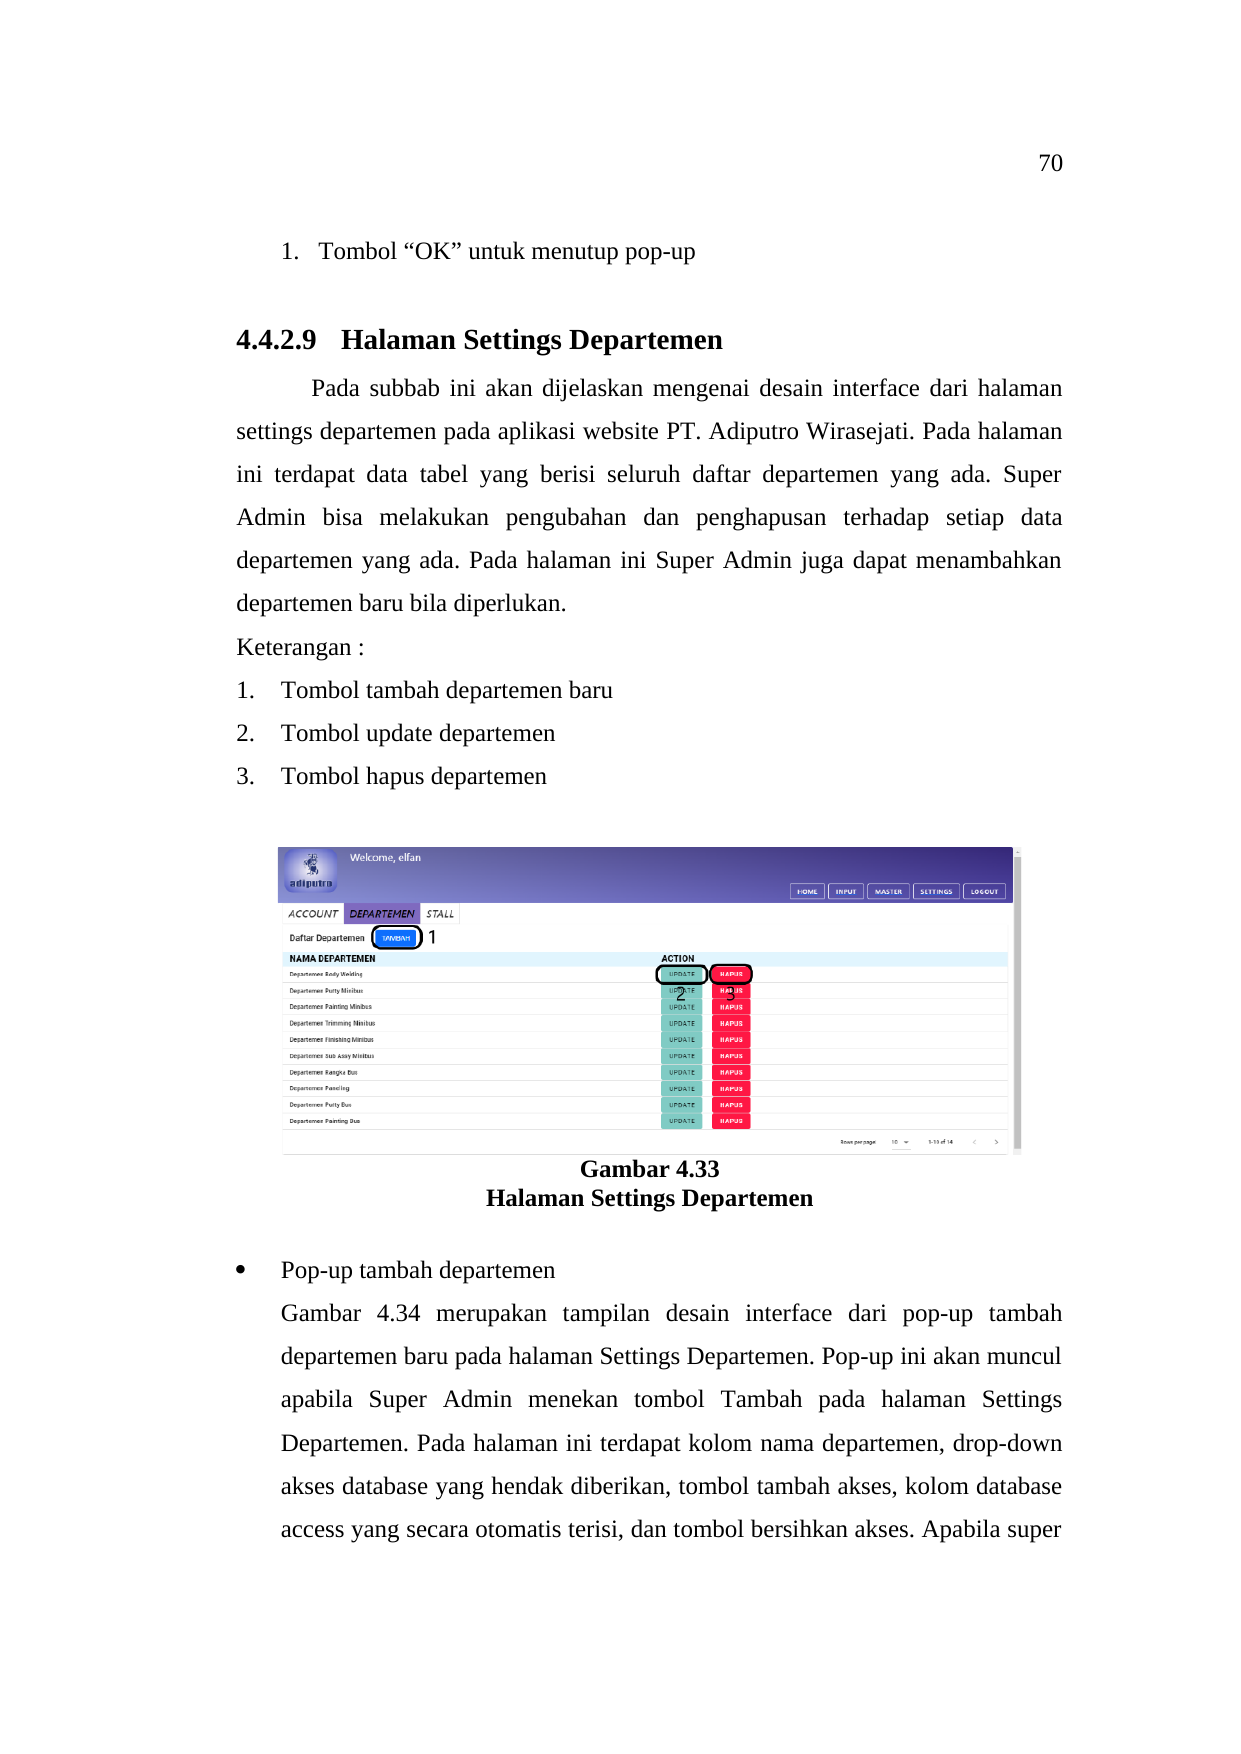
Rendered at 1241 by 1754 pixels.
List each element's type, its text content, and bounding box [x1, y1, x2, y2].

text Pada subbab ini akan dijelaskan mengenai desain interface dari halaman settings departemen pada aplikasi website PT. Adiputro Wirasejati. Pada halaman ini terdapat data tabel yang berisi seluruh daftar departemen yang ada. Super Admin bisa melakukan pengubahan dan penghapusan terhadap setiap data departemen yang ada. Pada halaman ini Super Admin juga dapat menambahkan departemen baru bila diperlukan. [236, 373, 1063, 617]
list Tombol “OK” untuk menutup pop-up [281, 236, 1063, 265]
list Tombol tambah departemen baru [236, 675, 1063, 703]
list Tombol update departemen [236, 718, 1063, 747]
text Gambar 4.33 [236, 1154, 1063, 1183]
picture [277, 847, 1022, 1155]
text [281, 1298, 1063, 1543]
list Halaman Settings Departemen [236, 322, 1063, 356]
text Keterangan : [236, 632, 1063, 660]
list Pop-up tambah departemen [236, 1255, 1063, 1284]
list Tombol hapus departemen [236, 761, 1063, 790]
text Halaman Settings Departemen [236, 1183, 1063, 1212]
